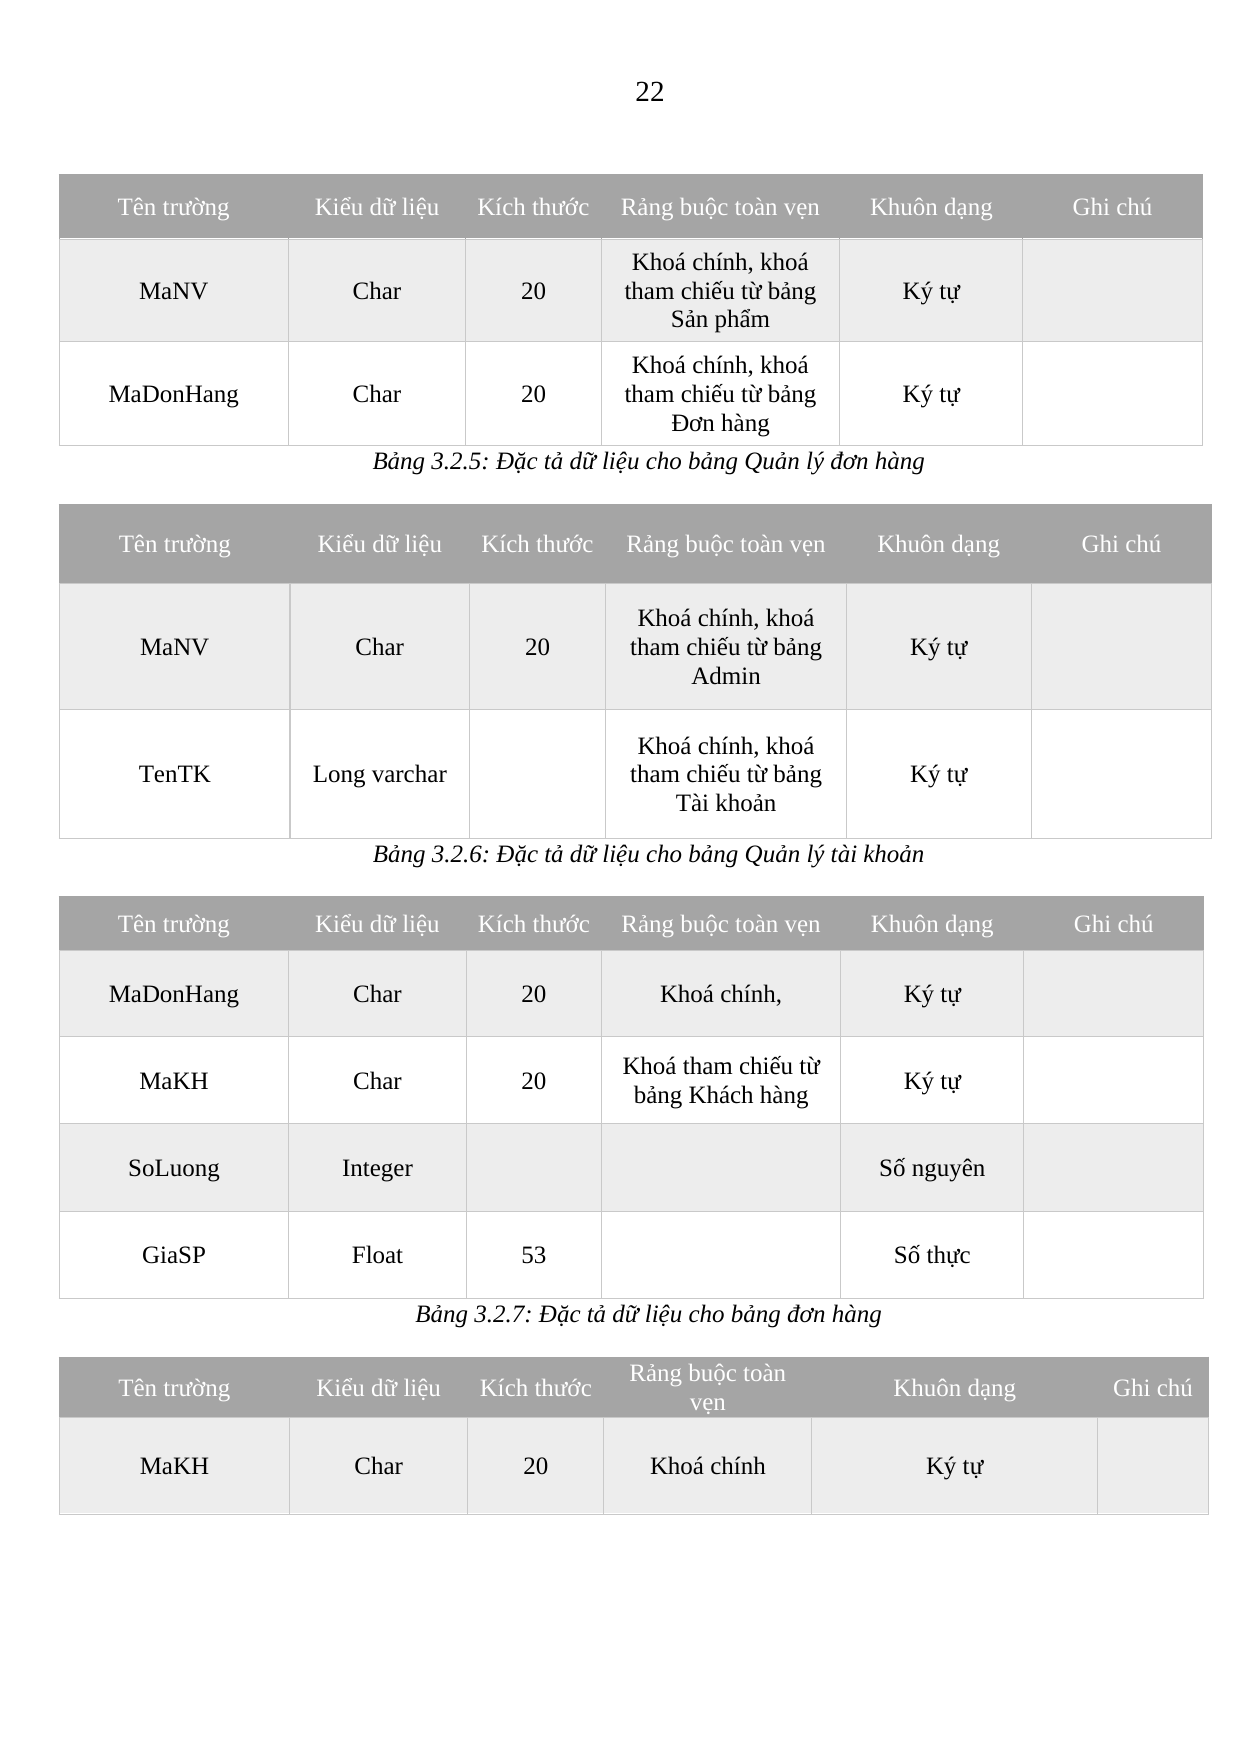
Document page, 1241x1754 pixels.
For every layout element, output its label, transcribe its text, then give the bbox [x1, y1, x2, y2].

table_cell Khoá chính, khoá tham chiếu từ bảng Sản phẩm [602, 240, 839, 341]
table_cell Char [289, 951, 466, 1036]
table_cell Integer [289, 1124, 466, 1211]
table_cell Ký tự [812, 1418, 1097, 1513]
table_cell Char [289, 342, 465, 445]
table_header Rảng buộc toàn vẹn [602, 175, 839, 238]
table_cell Khoá chính, khoá tham chiếu từ bảng Admin [606, 584, 846, 709]
table_cell Ký tự [847, 710, 1031, 838]
table_cell Float [289, 1212, 466, 1298]
table_cell [470, 710, 605, 838]
table_cell 20 [467, 951, 601, 1036]
table_cell [467, 1124, 601, 1211]
text Bảng 3.2.7: Đặc tả dữ liệu cho bảng đơn hàng [177, 1299, 1122, 1328]
table_cell 20 [466, 342, 601, 445]
table_cell Khoá chính, khoá tham chiếu từ bảng Tài khoản [606, 710, 846, 838]
table_cell Ký tự [847, 584, 1031, 709]
table_cell MaNV [60, 240, 288, 341]
table_header Kiểu dữ liệu [289, 175, 465, 238]
table_cell Khoá chính [604, 1418, 811, 1513]
table_header Khuôn dạng [812, 1358, 1097, 1417]
table_cell Ký tự [841, 1037, 1023, 1123]
table_cell [1023, 240, 1202, 341]
table_header Kiểu dữ liệu [289, 897, 466, 950]
table_header Khuôn dạng [847, 505, 1031, 583]
table_header Kiểu dữ liệu [290, 1358, 467, 1417]
text Bảng 3.2.6: Đặc tả dữ liệu cho bảng Quản lý tài khoản [177, 839, 1122, 867]
table_cell [602, 1212, 840, 1298]
table_cell 20 [468, 1418, 603, 1513]
table_header Kích thước [470, 505, 605, 583]
table_header Tên trường [60, 1358, 289, 1417]
table_cell MaKH [60, 1037, 288, 1123]
table_cell [1024, 1124, 1203, 1211]
table_cell TenTK [60, 710, 289, 838]
table_header Khuôn dạng [841, 897, 1023, 950]
table_cell MaKH [60, 1418, 289, 1513]
table_header Tên trường [60, 175, 288, 238]
table_cell [1024, 951, 1203, 1036]
table_header Ghi chú [1023, 175, 1202, 238]
table_cell 20 [466, 240, 601, 341]
table_header Ghi chú [1024, 897, 1203, 950]
table_cell [1098, 1418, 1208, 1513]
table_header Ghi chú [1098, 1358, 1208, 1417]
text Bảng 3.2.5: Đặc tả dữ liệu cho bảng Quản lý đơn hàng [177, 446, 1122, 475]
table_cell Khoá chính, khoá tham chiếu từ bảng Đơn hàng [602, 342, 839, 445]
table_cell Ký tự [840, 240, 1022, 341]
table_cell Long varchar [291, 710, 469, 838]
table_cell Char [289, 1037, 466, 1123]
table_cell 20 [467, 1037, 601, 1123]
table_cell MaDonHang [60, 342, 288, 445]
table_header Ghi chú [1032, 505, 1211, 583]
table_header Kích thước [467, 897, 601, 950]
table_header Kiểu dữ liệu [291, 505, 469, 583]
table_cell Số nguyên [841, 1124, 1023, 1211]
table_cell Char [291, 584, 469, 709]
table_header Tên trường [60, 897, 288, 950]
table_cell [602, 1124, 840, 1211]
table_cell GiaSP [60, 1212, 288, 1298]
table_header Khuôn dạng [840, 175, 1022, 238]
table_cell [1032, 584, 1211, 709]
table_cell [1024, 1037, 1203, 1123]
table_cell [1023, 342, 1202, 445]
table_header Rảng buộc toàn vẹn [604, 1358, 811, 1417]
table_cell 53 [467, 1212, 601, 1298]
table_header Kích thước [466, 175, 601, 238]
table_cell MaDonHang [60, 951, 288, 1036]
table_cell Ký tự [841, 951, 1023, 1036]
table_cell [1032, 710, 1211, 838]
table_header Rảng buộc toàn vẹn [606, 505, 846, 583]
table_cell Khoá chính, [602, 951, 840, 1036]
table_header Kích thước [468, 1358, 603, 1417]
table_header Rảng buộc toàn vẹn [602, 897, 840, 950]
table_cell 20 [470, 584, 605, 709]
table_cell Số thực [841, 1212, 1023, 1298]
table_cell Char [289, 240, 465, 341]
table_cell SoLuong [60, 1124, 288, 1211]
table_header Tên trường [60, 505, 289, 583]
table_cell Khoá tham chiếu từ bảng Khách hàng [602, 1037, 840, 1123]
table_cell Char [290, 1418, 467, 1513]
table_cell Ký tự [840, 342, 1022, 445]
table_cell MaNV [60, 584, 289, 709]
table_cell [1024, 1212, 1203, 1298]
